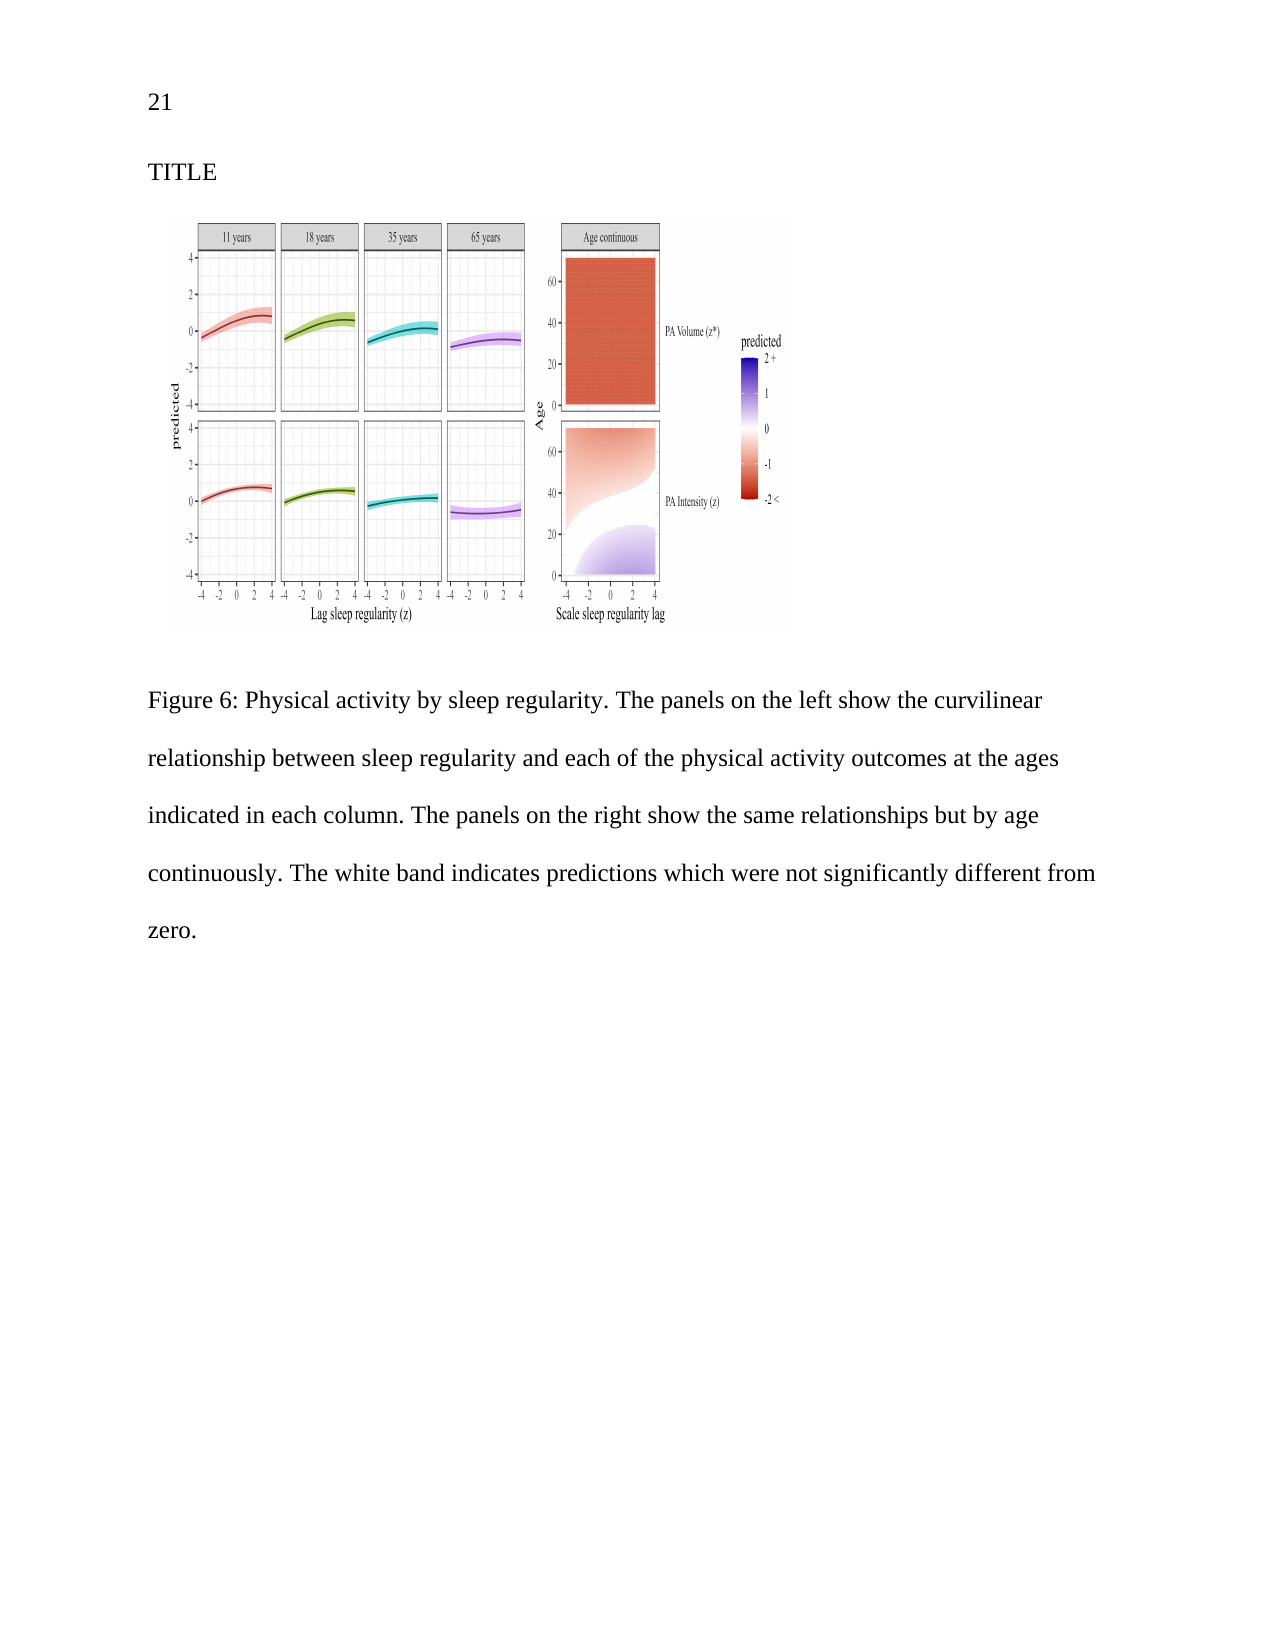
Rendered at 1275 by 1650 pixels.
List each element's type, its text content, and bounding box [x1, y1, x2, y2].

picture [166, 215, 792, 632]
text Figure 6: Physical activity by sleep regularity. The panels on the left show the curvilinear relationship between sleep regularity and each of the physical activity outcomes at the ages indicated in each column. The panels on the right show the same relationships but by age continuously. The white band indicates predictions which were not significantly different from zero. [148, 685, 1127, 944]
